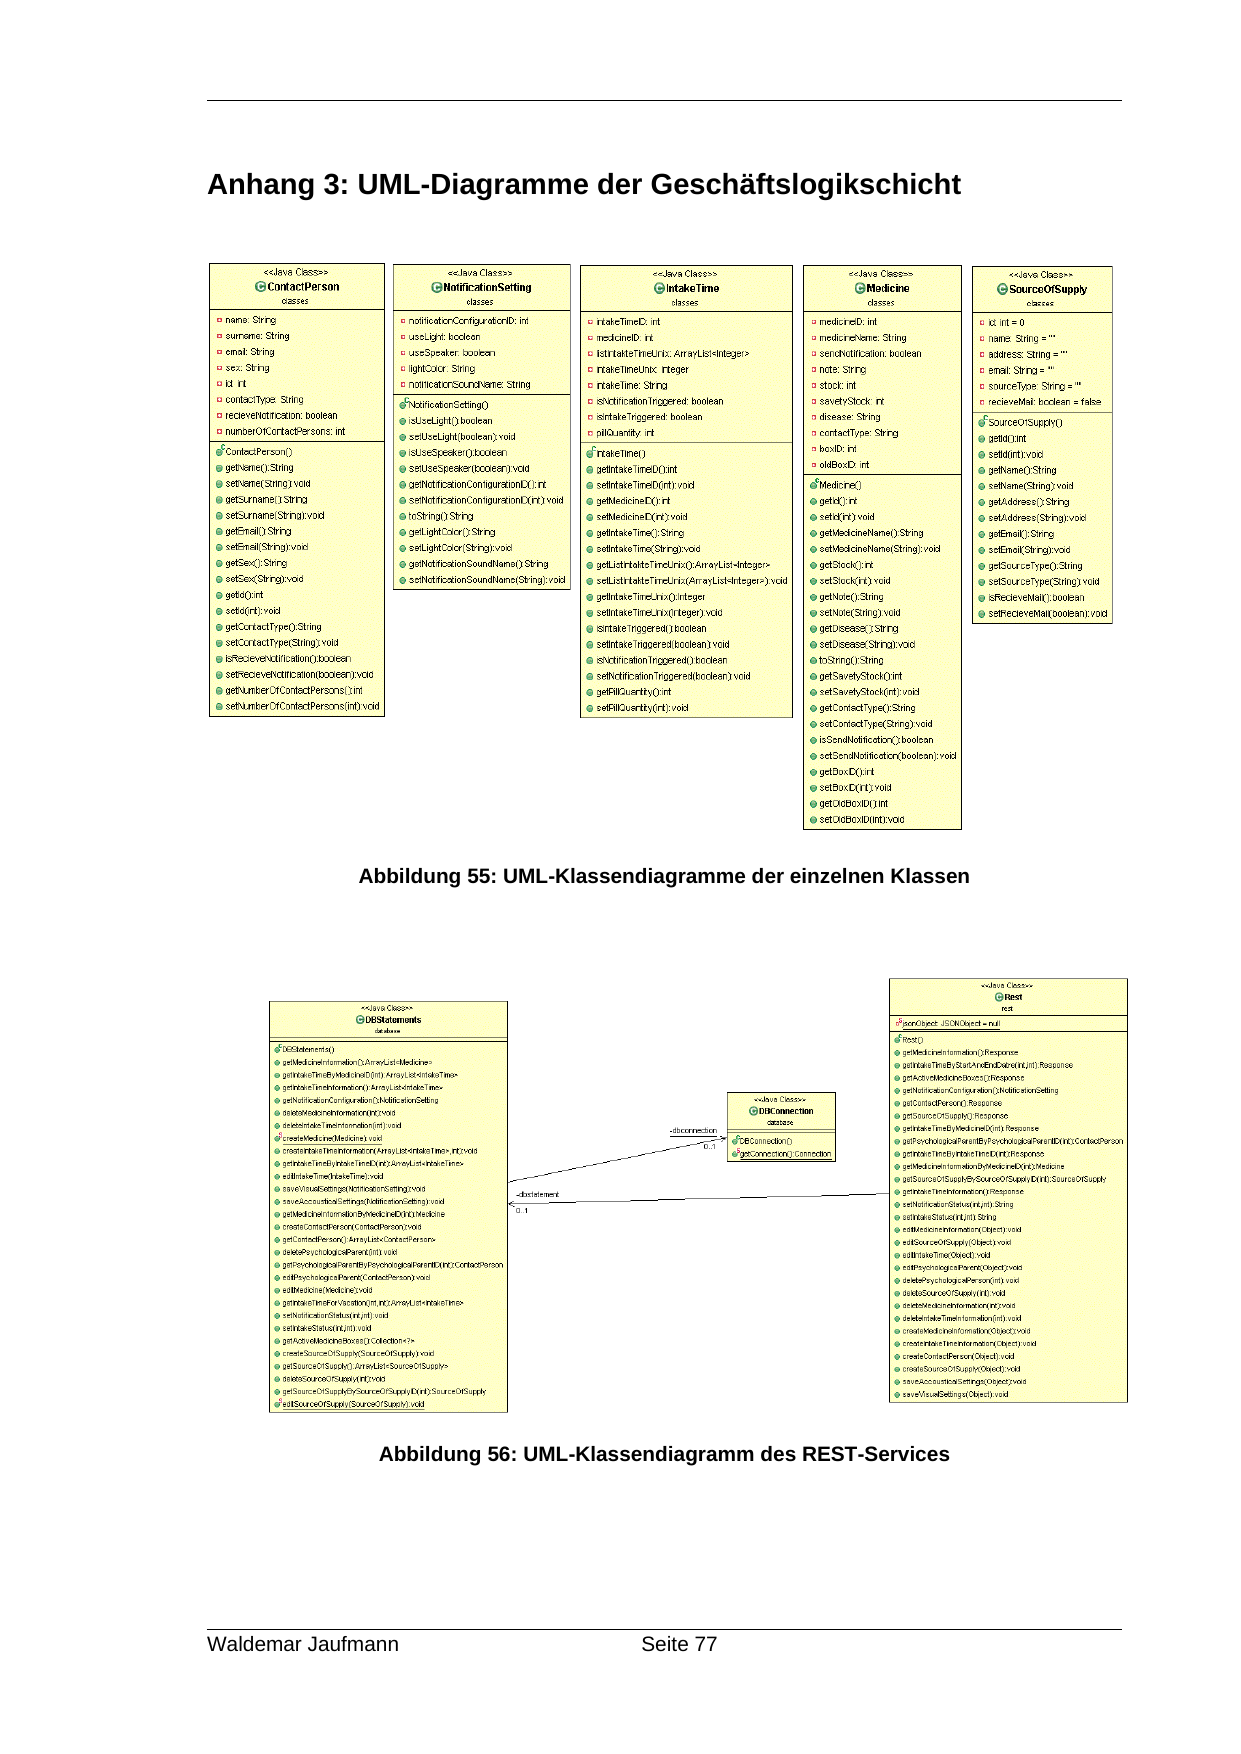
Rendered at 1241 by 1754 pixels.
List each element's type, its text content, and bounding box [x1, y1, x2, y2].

text Abbildung 56: UML-Klassendiagramm des REST-Services [207, 1441, 1122, 1465]
picture [206, 260, 1161, 839]
text Abbildung 55: UML-Klassendiagramme der einzelnen Klassen [207, 864, 1122, 888]
subtitle Anhang 3: UML-Diagramme der Geschäftslogikschicht [207, 168, 1122, 201]
picture [206, 972, 1154, 1417]
